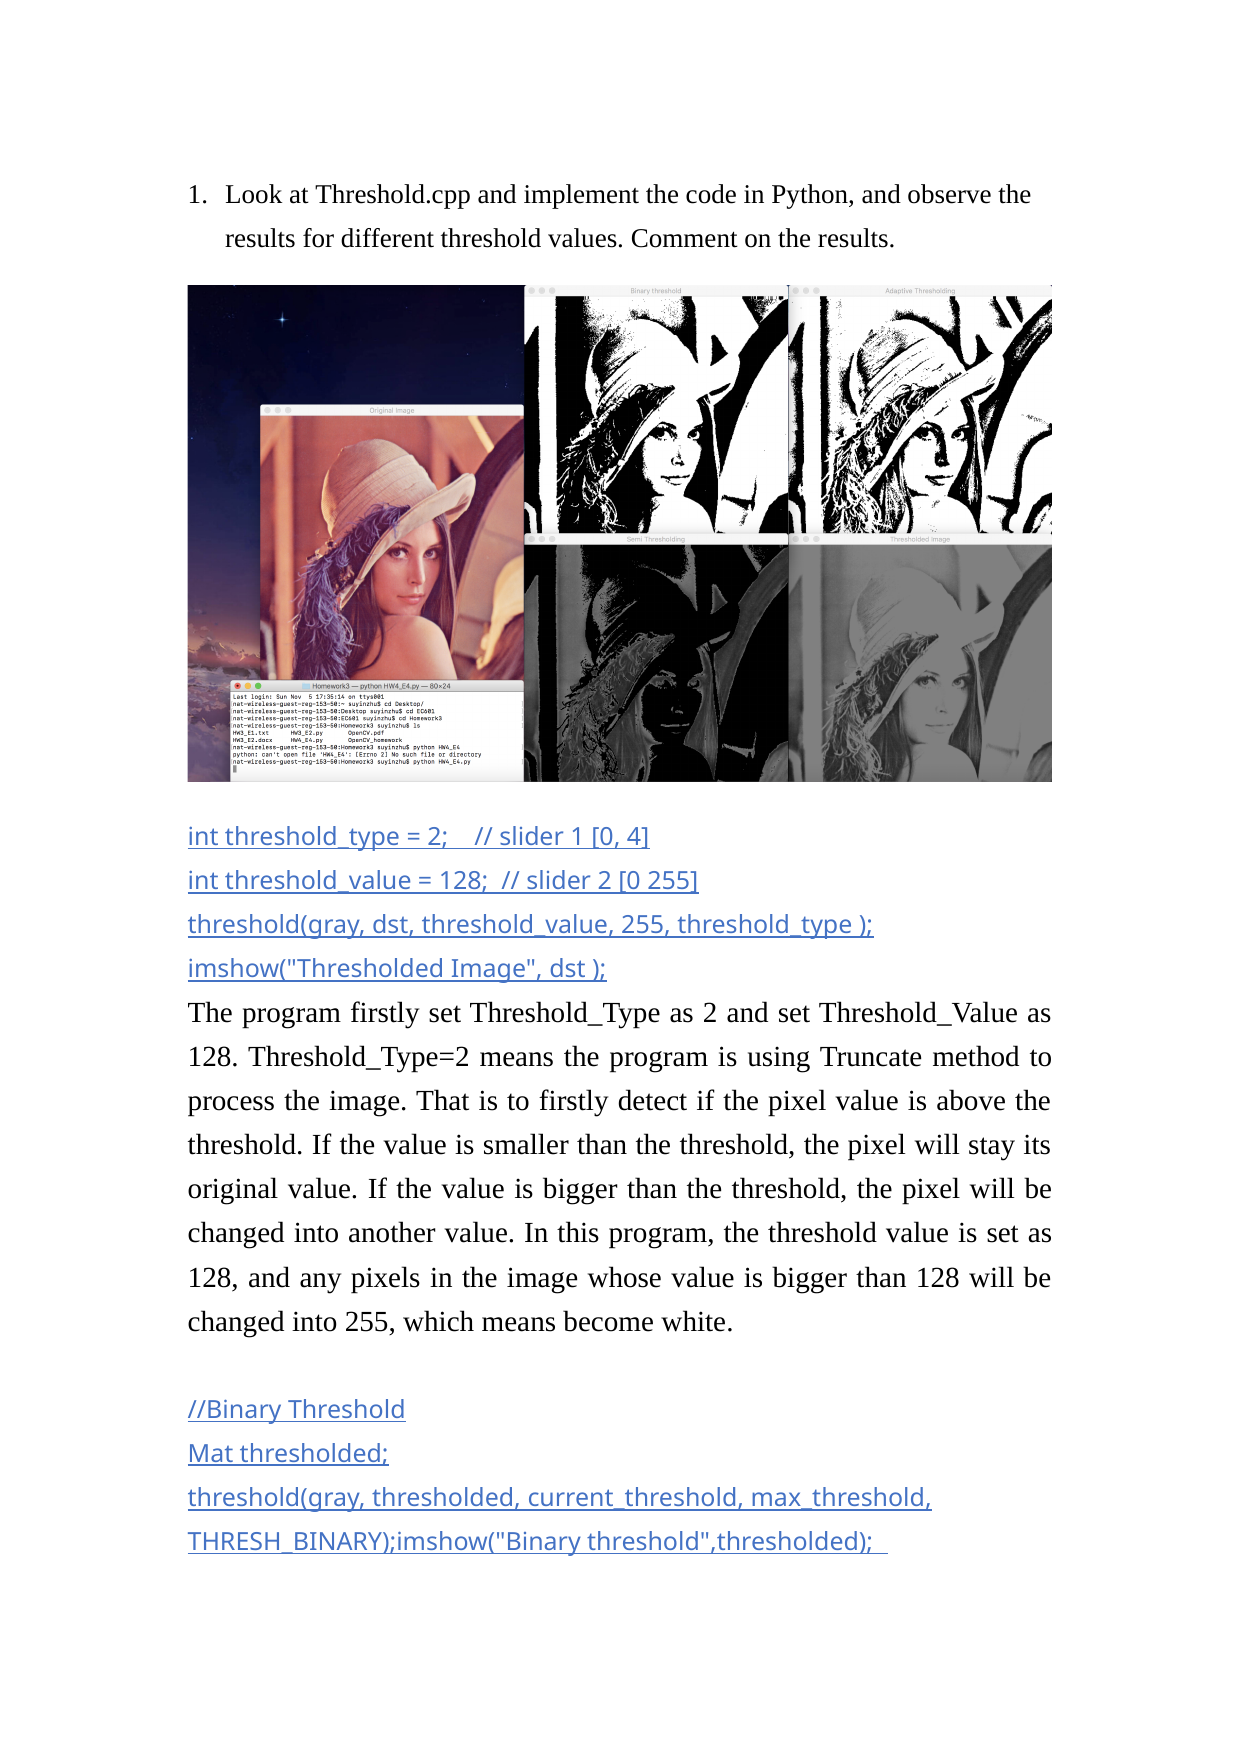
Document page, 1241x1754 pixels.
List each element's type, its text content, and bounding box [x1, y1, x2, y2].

text //Binary Threshold [187, 1387, 1053, 1431]
list Look at Threshold.cpp and implement the code in Python, and observe the results for different threshold values. Comment on the results. [187, 172, 1053, 260]
text THRESH_BINARY);imshow("Binary threshold",thresholded); [187, 1519, 1053, 1563]
text int threshold_value = 128; // slider 2 [0 255] [187, 858, 1053, 902]
text int threshold_type = 2; // slider 1 [0, 4] [187, 814, 1053, 858]
text Mat thresholded; [187, 1431, 1053, 1475]
picture [187, 285, 1052, 782]
text threshold(gray, dst, threshold_value, 255, threshold_type ); [187, 902, 1053, 946]
text threshold(gray, thresholded, current_threshold, max_threshold, [187, 1475, 1053, 1519]
text imshow("Thresholded Image", dst ); [187, 946, 1053, 990]
text The program firstly set Threshold_Type as 2 and set Threshold_Value as 128. Threshold_Type=2 means the program is using Truncate method to process the image. That is to firstly detect if the pixel value is above the threshold. If the value is smaller than the threshold, the pixel will stay its original value. If the value is bigger than the threshold, the pixel will be changed into another value. In this program, the threshold value is set as 128, and any pixels in the image whose value is bigger than 128 will be changed into 255, which means become white. [187, 990, 1053, 1343]
